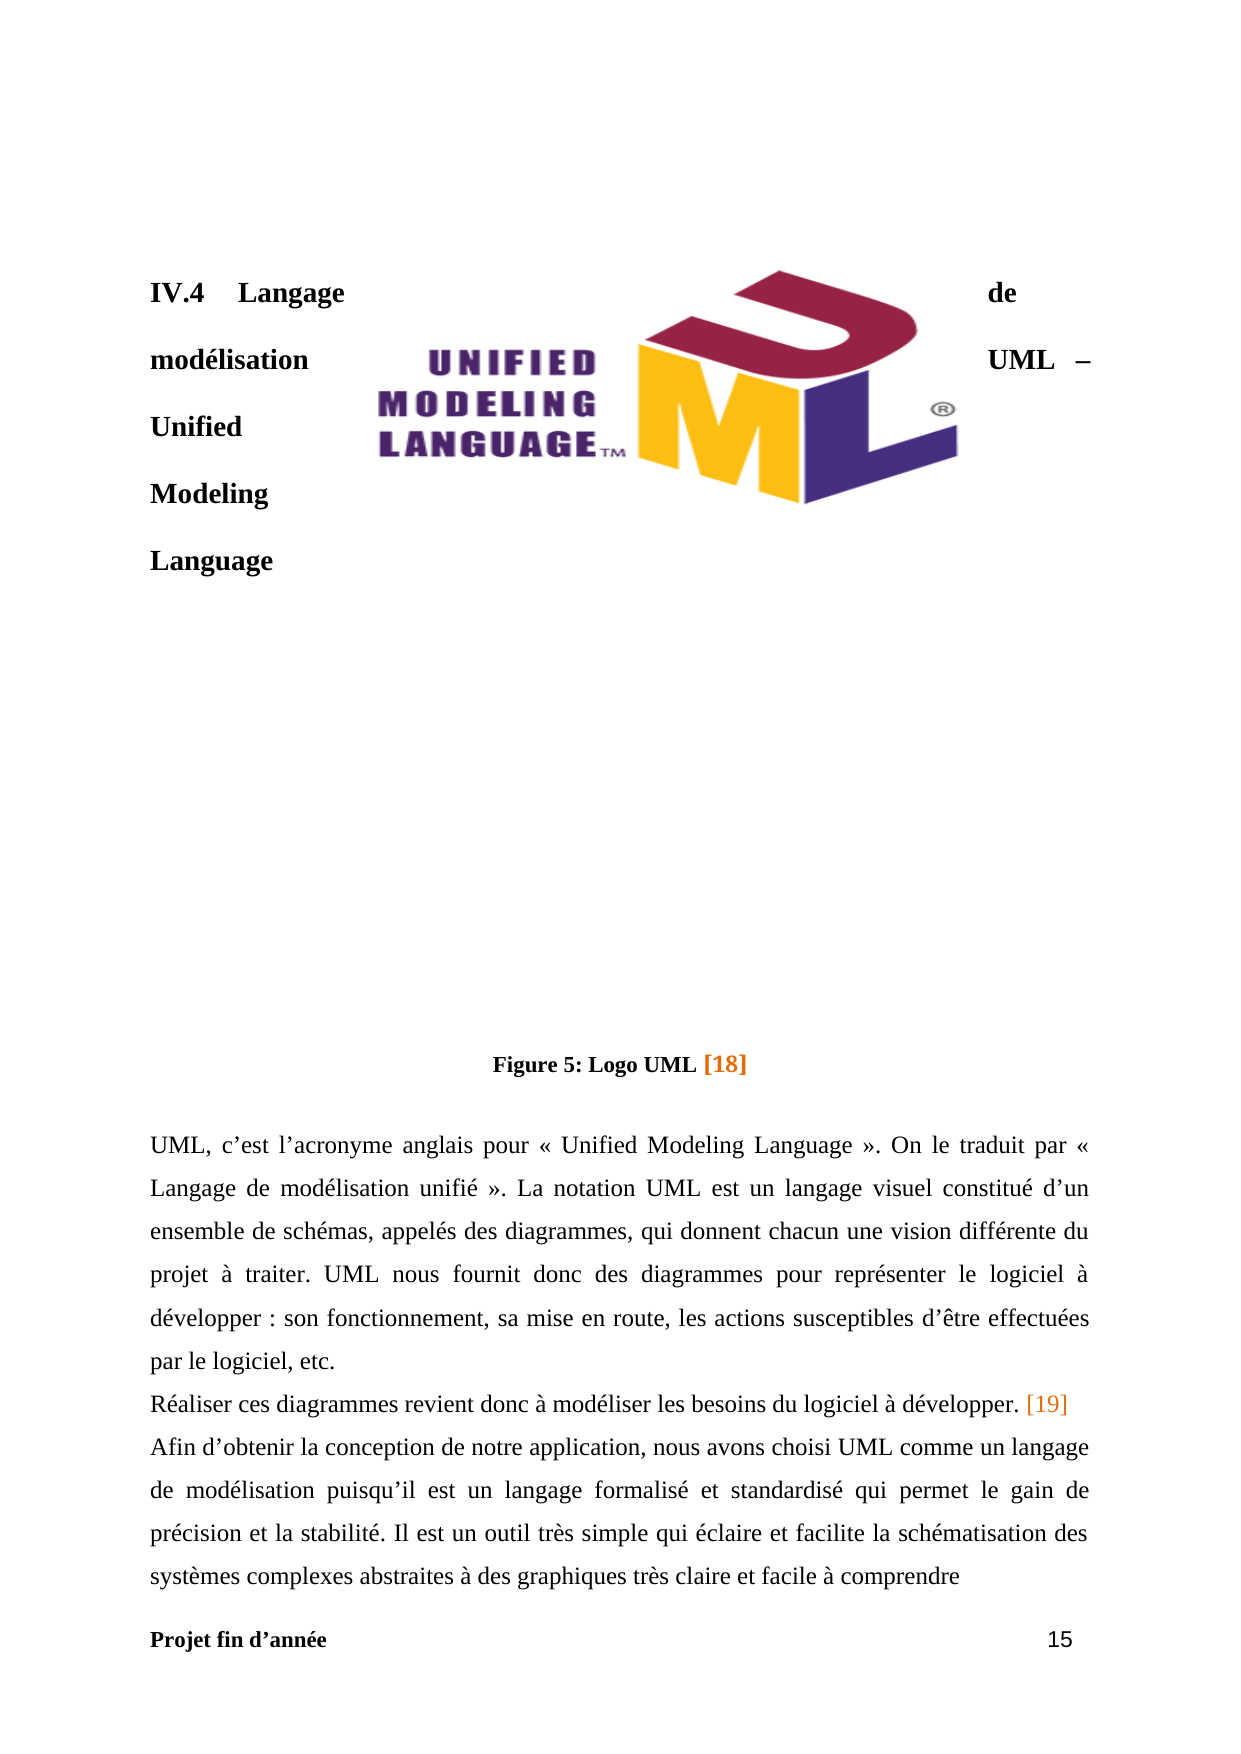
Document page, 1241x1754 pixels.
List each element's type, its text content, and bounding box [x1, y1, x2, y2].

text Figure 5: Logo UML [18] [150, 1048, 1090, 1079]
picture [363, 215, 969, 563]
text Afin d’obtenir la conception de notre application, nous avons choisi UML comme un langage de modélisation puisqu’il est un langage formalisé et standardisé qui permet le gain de précision et la stabilité. Il est un outil très simple qui éclaire et facilite la schématisation des systèmes complexes abstraites à des graphiques très claire et facile à comprendre [150, 1432, 1090, 1590]
text Réaliser ces diagrammes revient donc à modéliser les besoins du logiciel à développer. [19] [150, 1389, 1090, 1418]
text UML, c’est l’acronyme anglais pour « Unified Modeling Language ». On le traduit par « Langage de modélisation unifié ». La notation UML est un langage visuel constitué d’un ensemble de schémas, appelés des diagrammes, qui donnent chacun une vision différente du projet à traiter. UML nous fournit donc des diagrammes pour représenter le logiciel à développer : son fonctionnement, sa mise en route, les actions susceptibles d’être effectuées par le logiciel, etc. [150, 1130, 1090, 1374]
